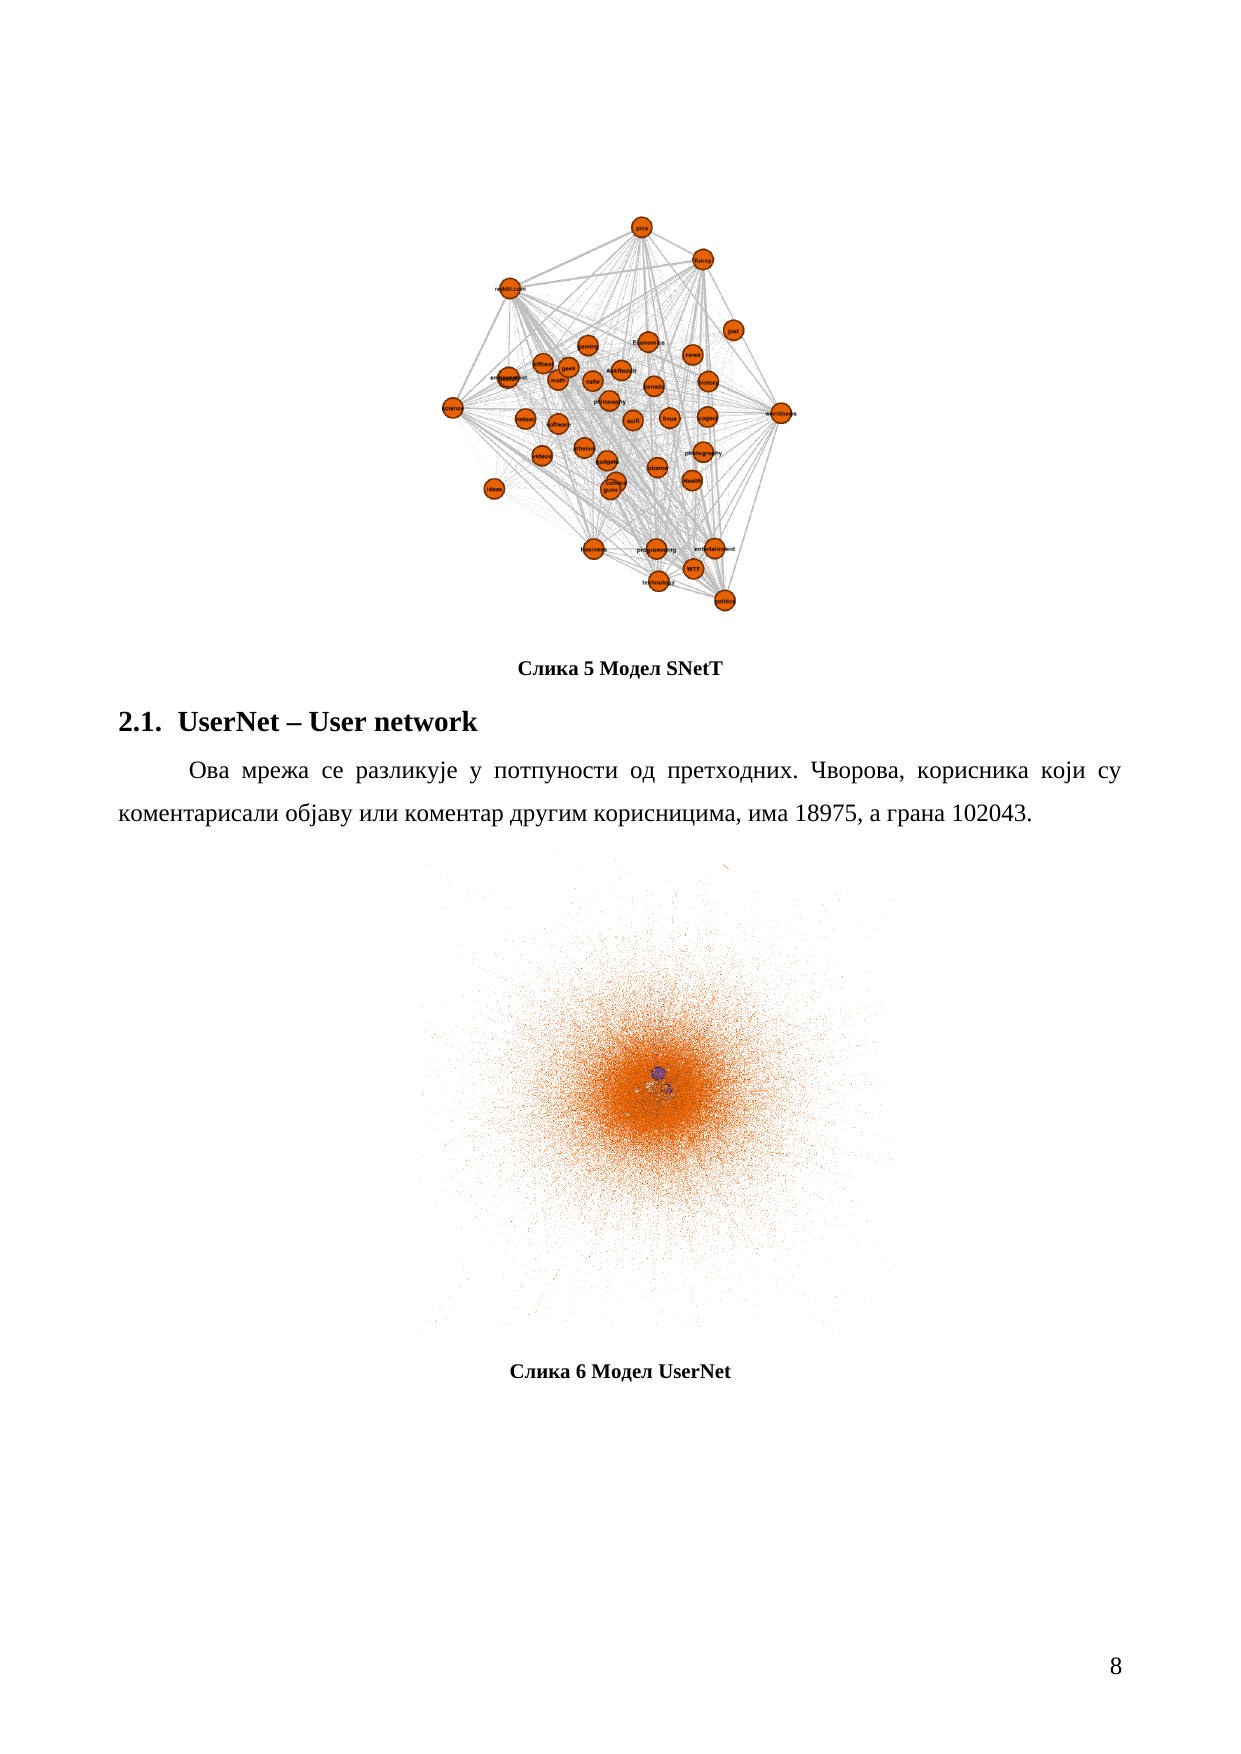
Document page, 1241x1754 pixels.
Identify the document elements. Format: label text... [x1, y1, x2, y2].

list UserNet – User network [118, 704, 1122, 738]
text Слика 5 Модел SNetT [118, 656, 1122, 679]
picture [416, 853, 895, 1332]
text Ова мрежа се разликује у потпуности од претходних. Чворова, корисника који су коментарисали објаву или коментар другим корисницима, има 18975, а грана 102043. [118, 755, 1122, 827]
picture [381, 177, 860, 656]
text Слика 6 Модел UserNet [118, 1359, 1122, 1383]
